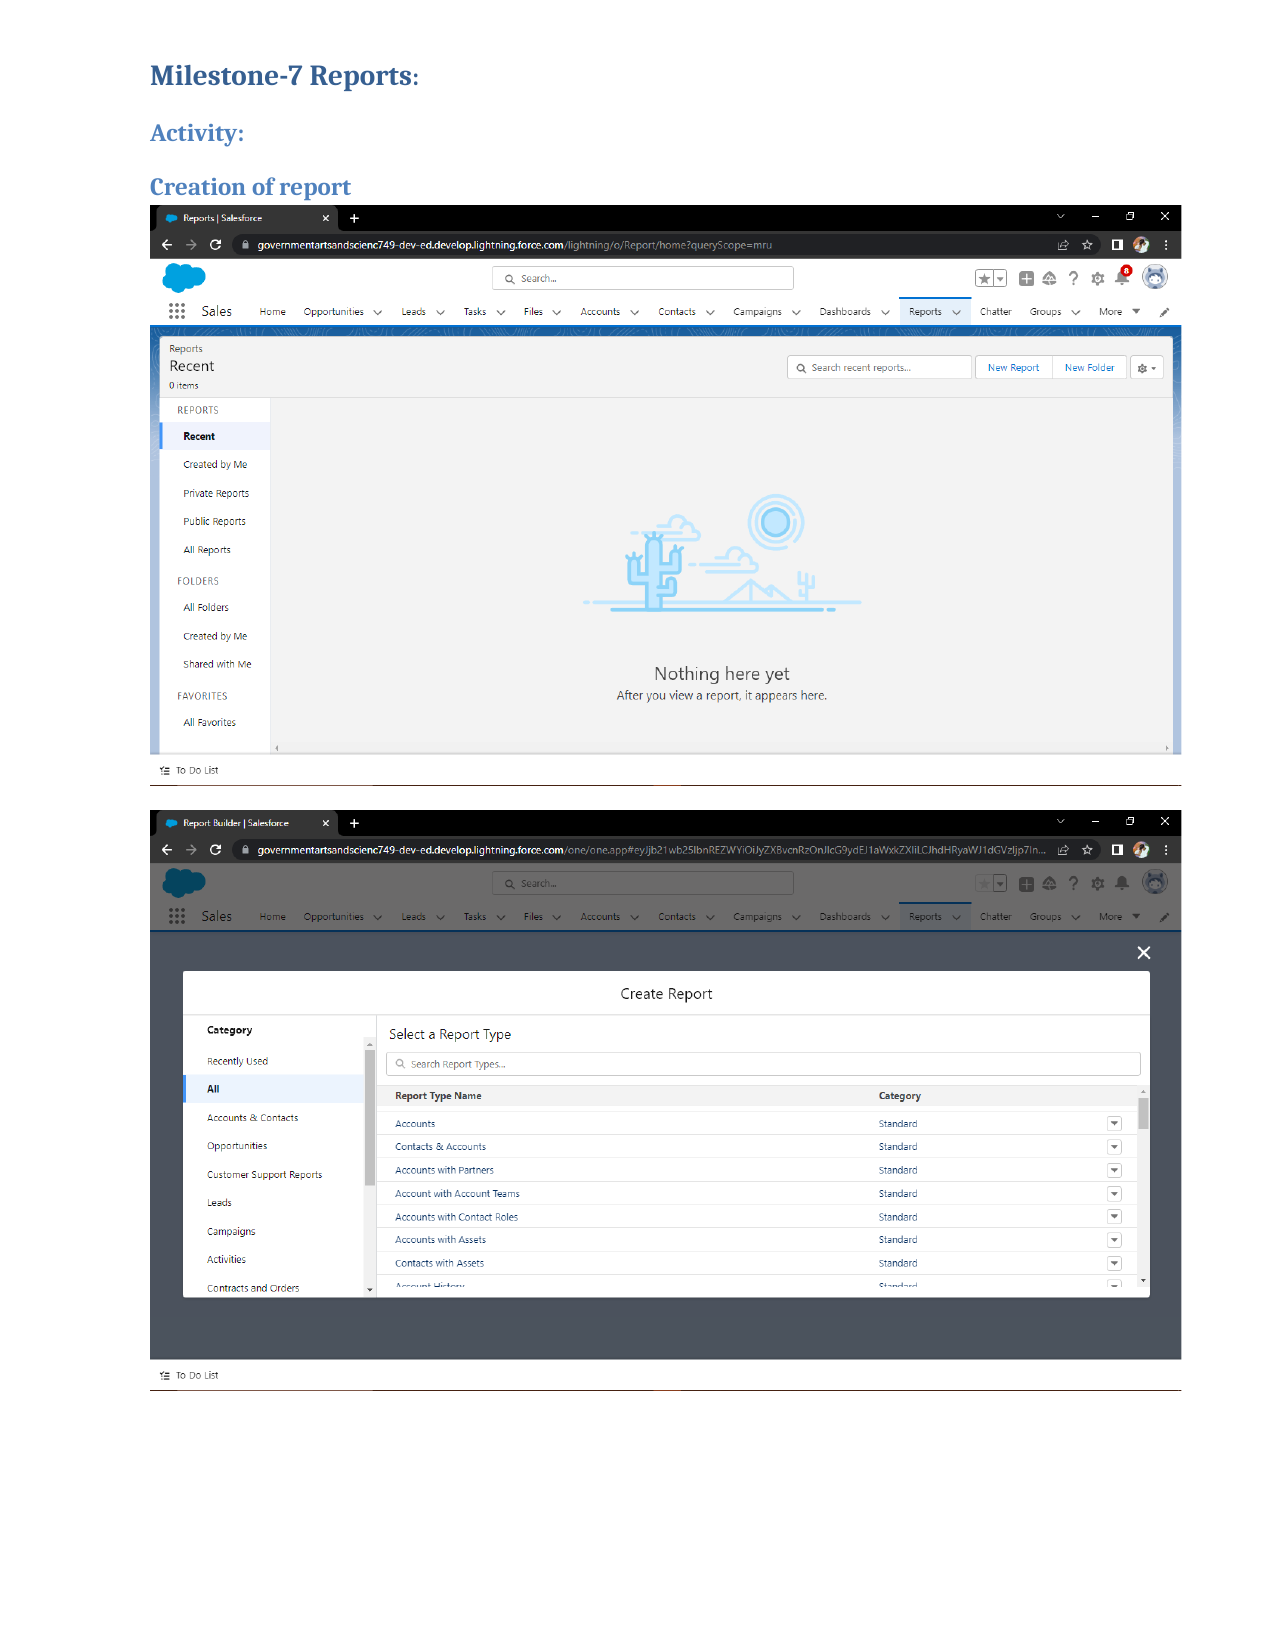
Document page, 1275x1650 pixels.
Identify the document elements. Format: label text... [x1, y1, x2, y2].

subtitle Creation of report [150, 172, 1181, 201]
picture [150, 205, 1182, 786]
subtitle Milestone-7 Reports: [150, 59, 1181, 93]
picture [150, 810, 1182, 1391]
subtitle Activity: [150, 118, 1181, 147]
